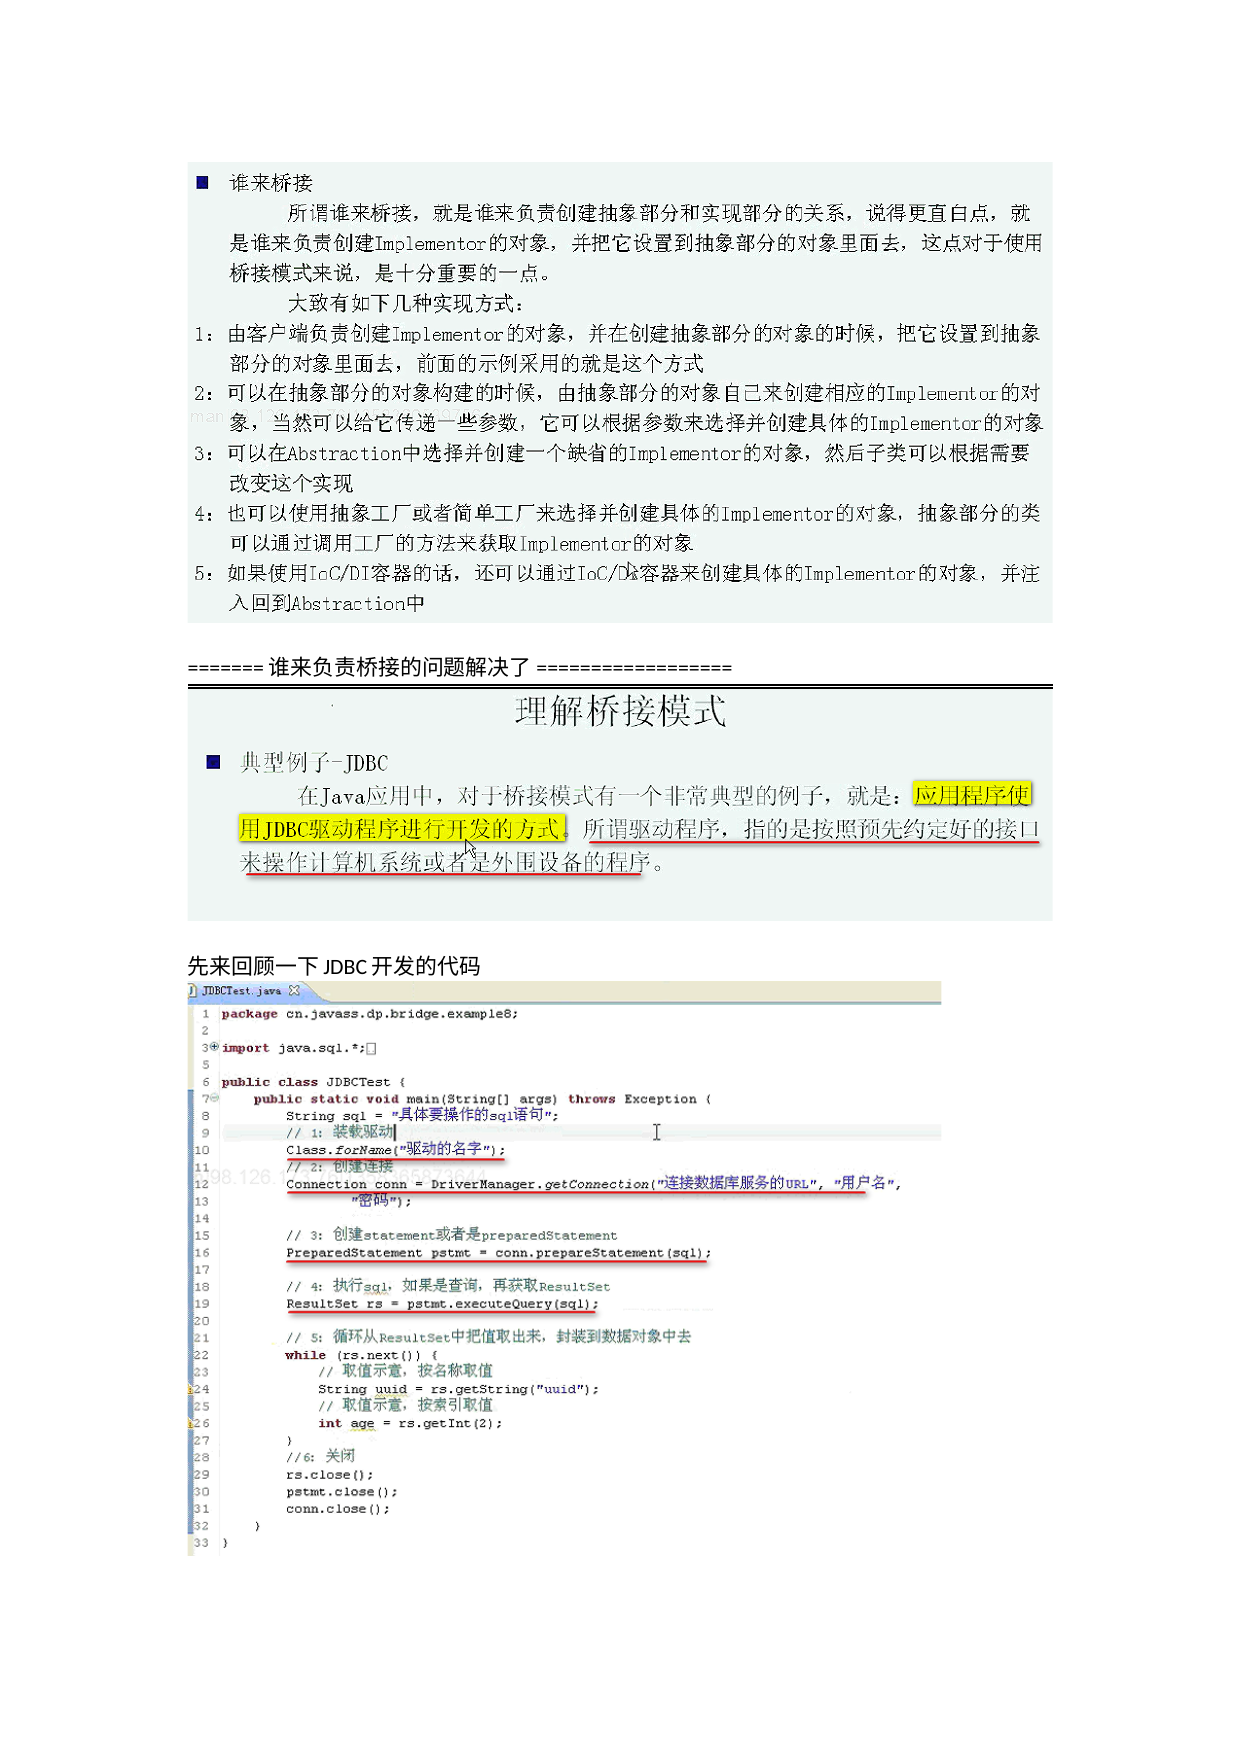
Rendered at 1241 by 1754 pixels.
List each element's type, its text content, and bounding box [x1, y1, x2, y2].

text 先来回顾一下JDBC开发的代码 [187, 949, 1053, 981]
picture [187, 162, 1053, 623]
text ======= 谁来负责桥接的问题解决了 ================== [187, 649, 1053, 688]
picture [187, 981, 942, 1556]
picture [187, 688, 1053, 921]
